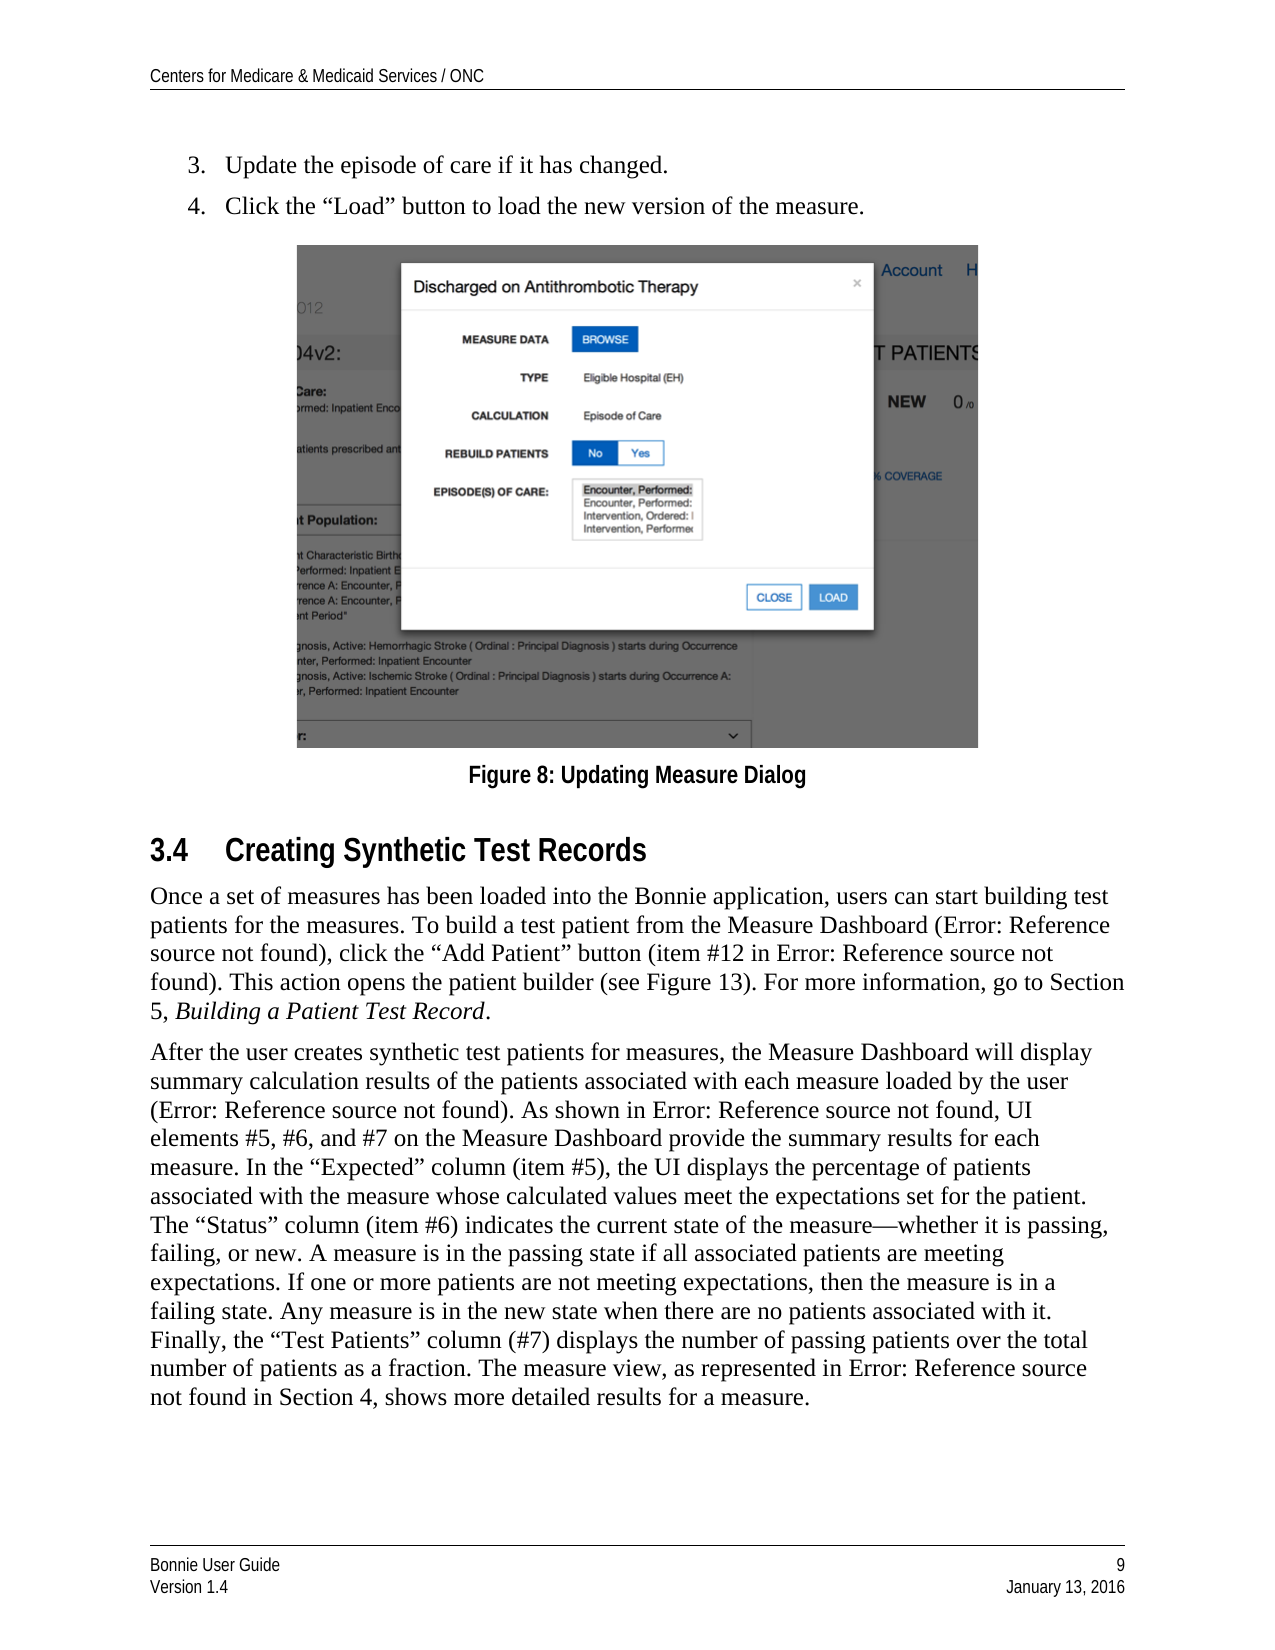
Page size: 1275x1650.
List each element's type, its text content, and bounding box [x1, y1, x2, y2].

picture [296, 245, 979, 748]
text Figure 8: Updating Measure Dialog [150, 760, 1125, 789]
list Update the episode of care if it has changed. [187, 150, 1125, 179]
subtitle Creating Synthetic Test Records [150, 830, 1125, 868]
list Click the “Load” button to load the new version of the measure. [187, 191, 1125, 220]
